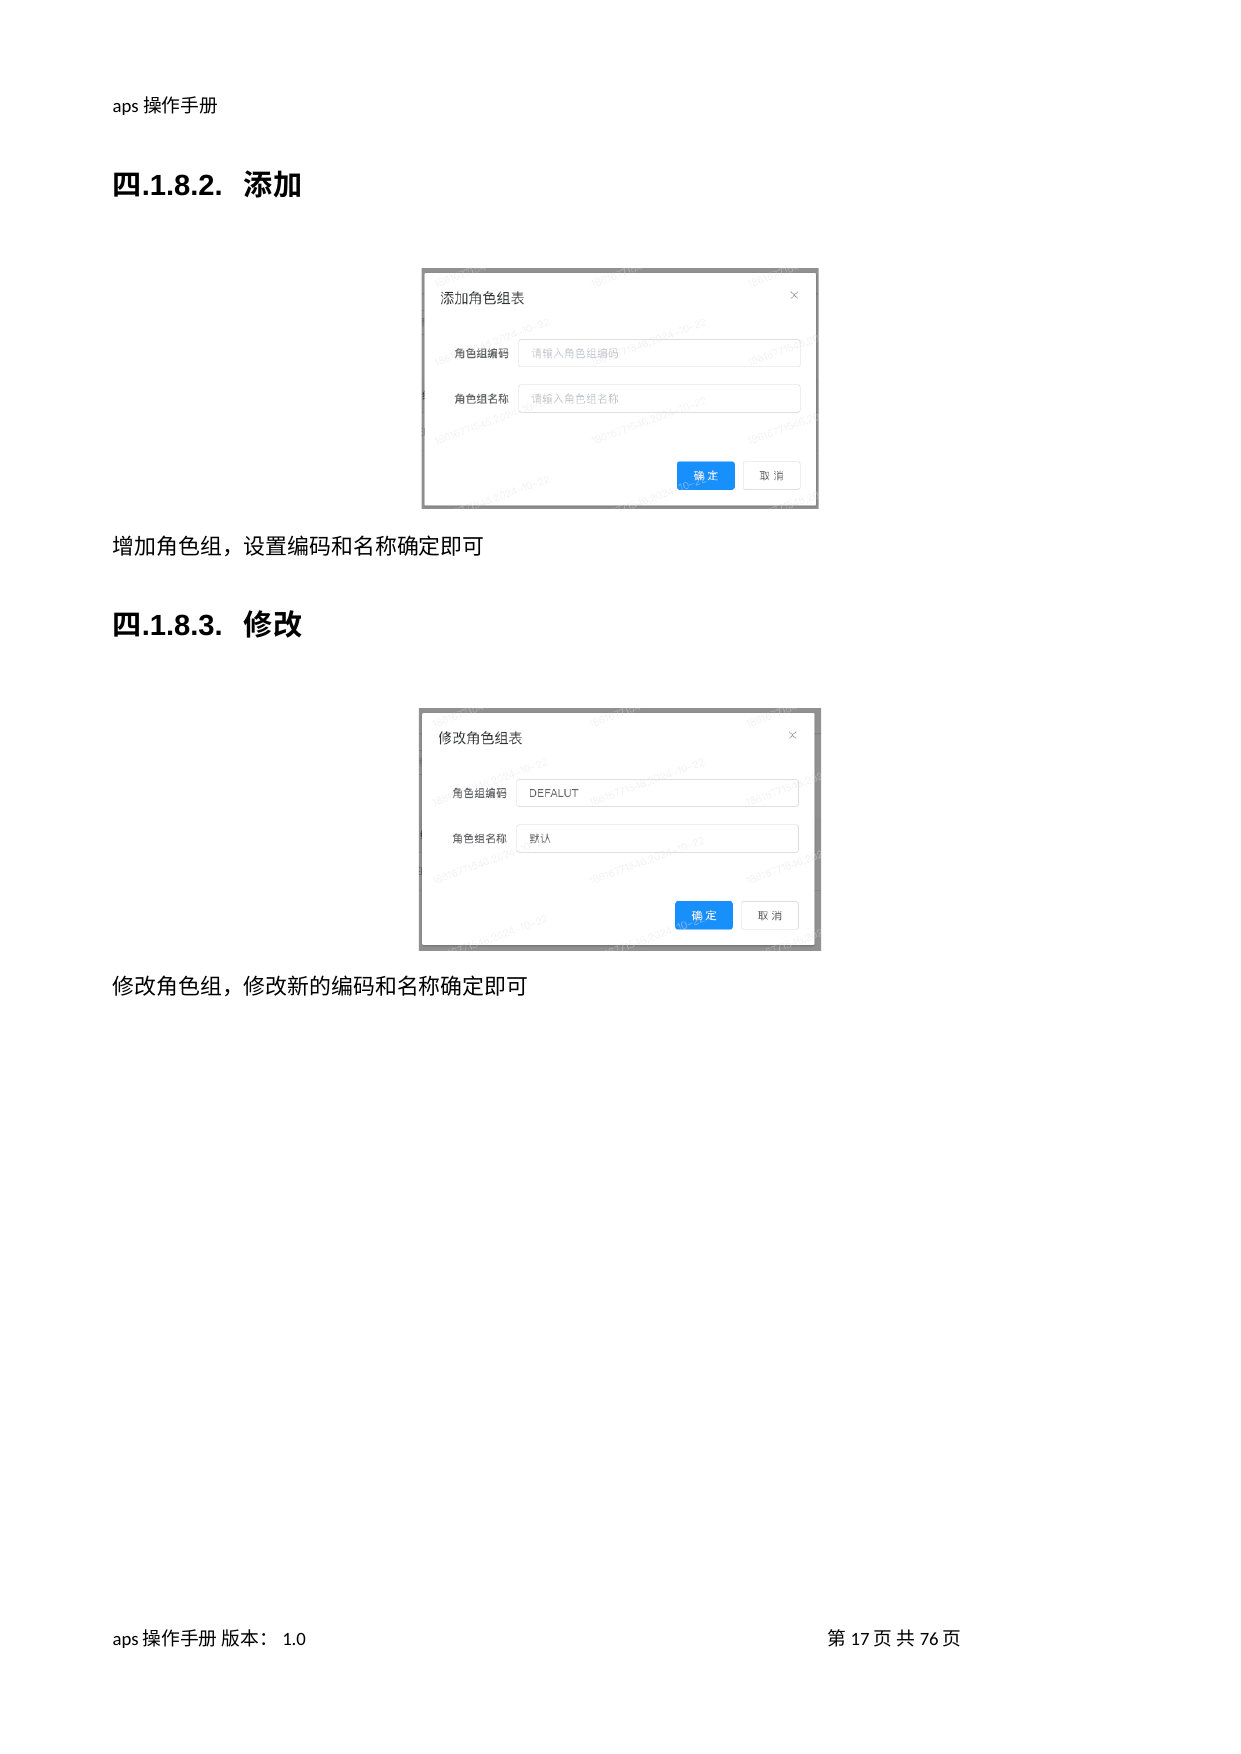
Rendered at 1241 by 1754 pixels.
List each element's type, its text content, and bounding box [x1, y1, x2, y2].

subtitle 添加 [112, 150, 1128, 215]
subtitle 修改 [112, 590, 1128, 655]
text 增加角色组，设置编码和名称确定即可 [112, 528, 1128, 561]
picture [421, 268, 819, 509]
text 修改角色组，修改新的编码和名称确定即可 [112, 968, 1128, 1001]
picture [418, 708, 822, 951]
